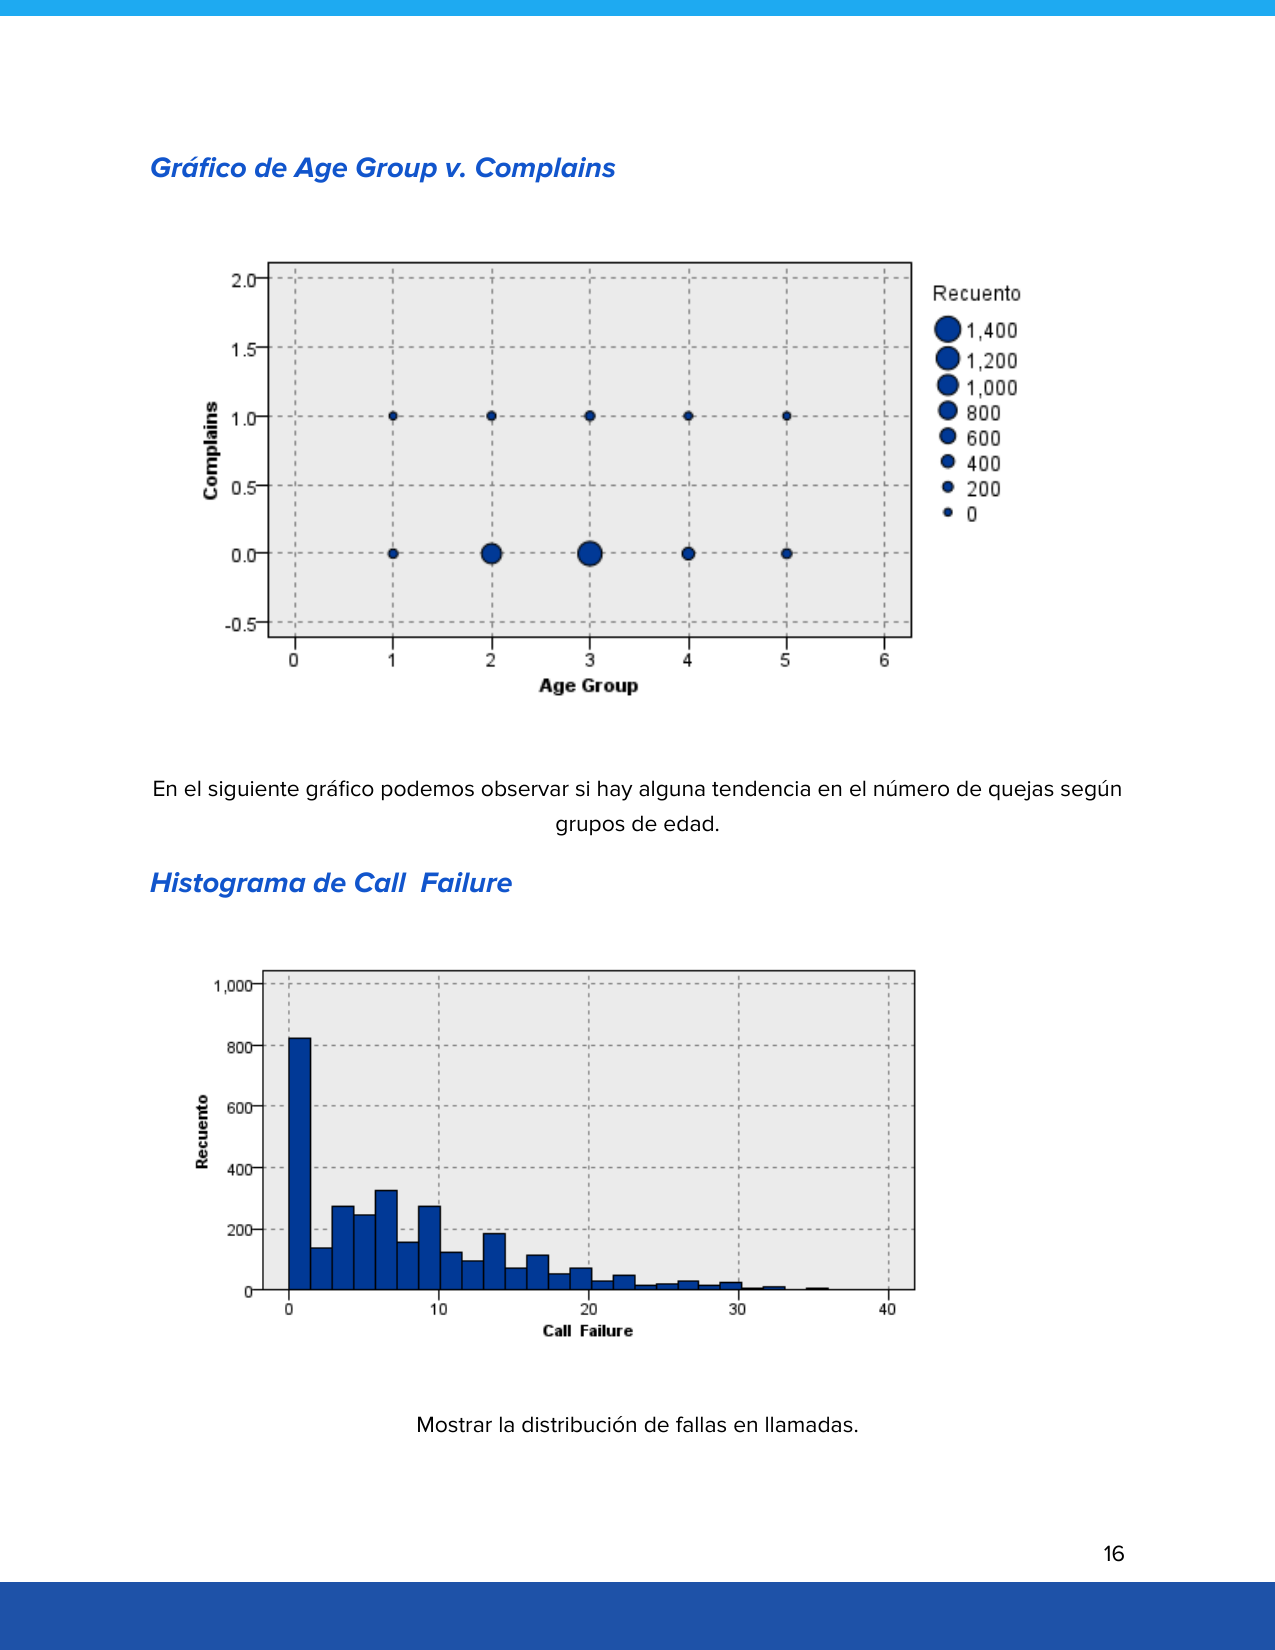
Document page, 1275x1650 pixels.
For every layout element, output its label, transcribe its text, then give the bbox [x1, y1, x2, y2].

picture [150, 215, 1091, 748]
picture [150, 931, 956, 1384]
picture [0, 0, 1275, 16]
text Mostrar la distribución de fallas en llamadas. [150, 1412, 1125, 1439]
picture [0, 1582, 1275, 1650]
text En el siguiente gráfico podemos observar si hay alguna tendencia en el número de quejas según grupos de edad. [150, 775, 1125, 838]
subtitle Gráfico de Age Group v. Complains [150, 151, 1125, 186]
subtitle Histograma de Call Failure [150, 866, 1125, 901]
